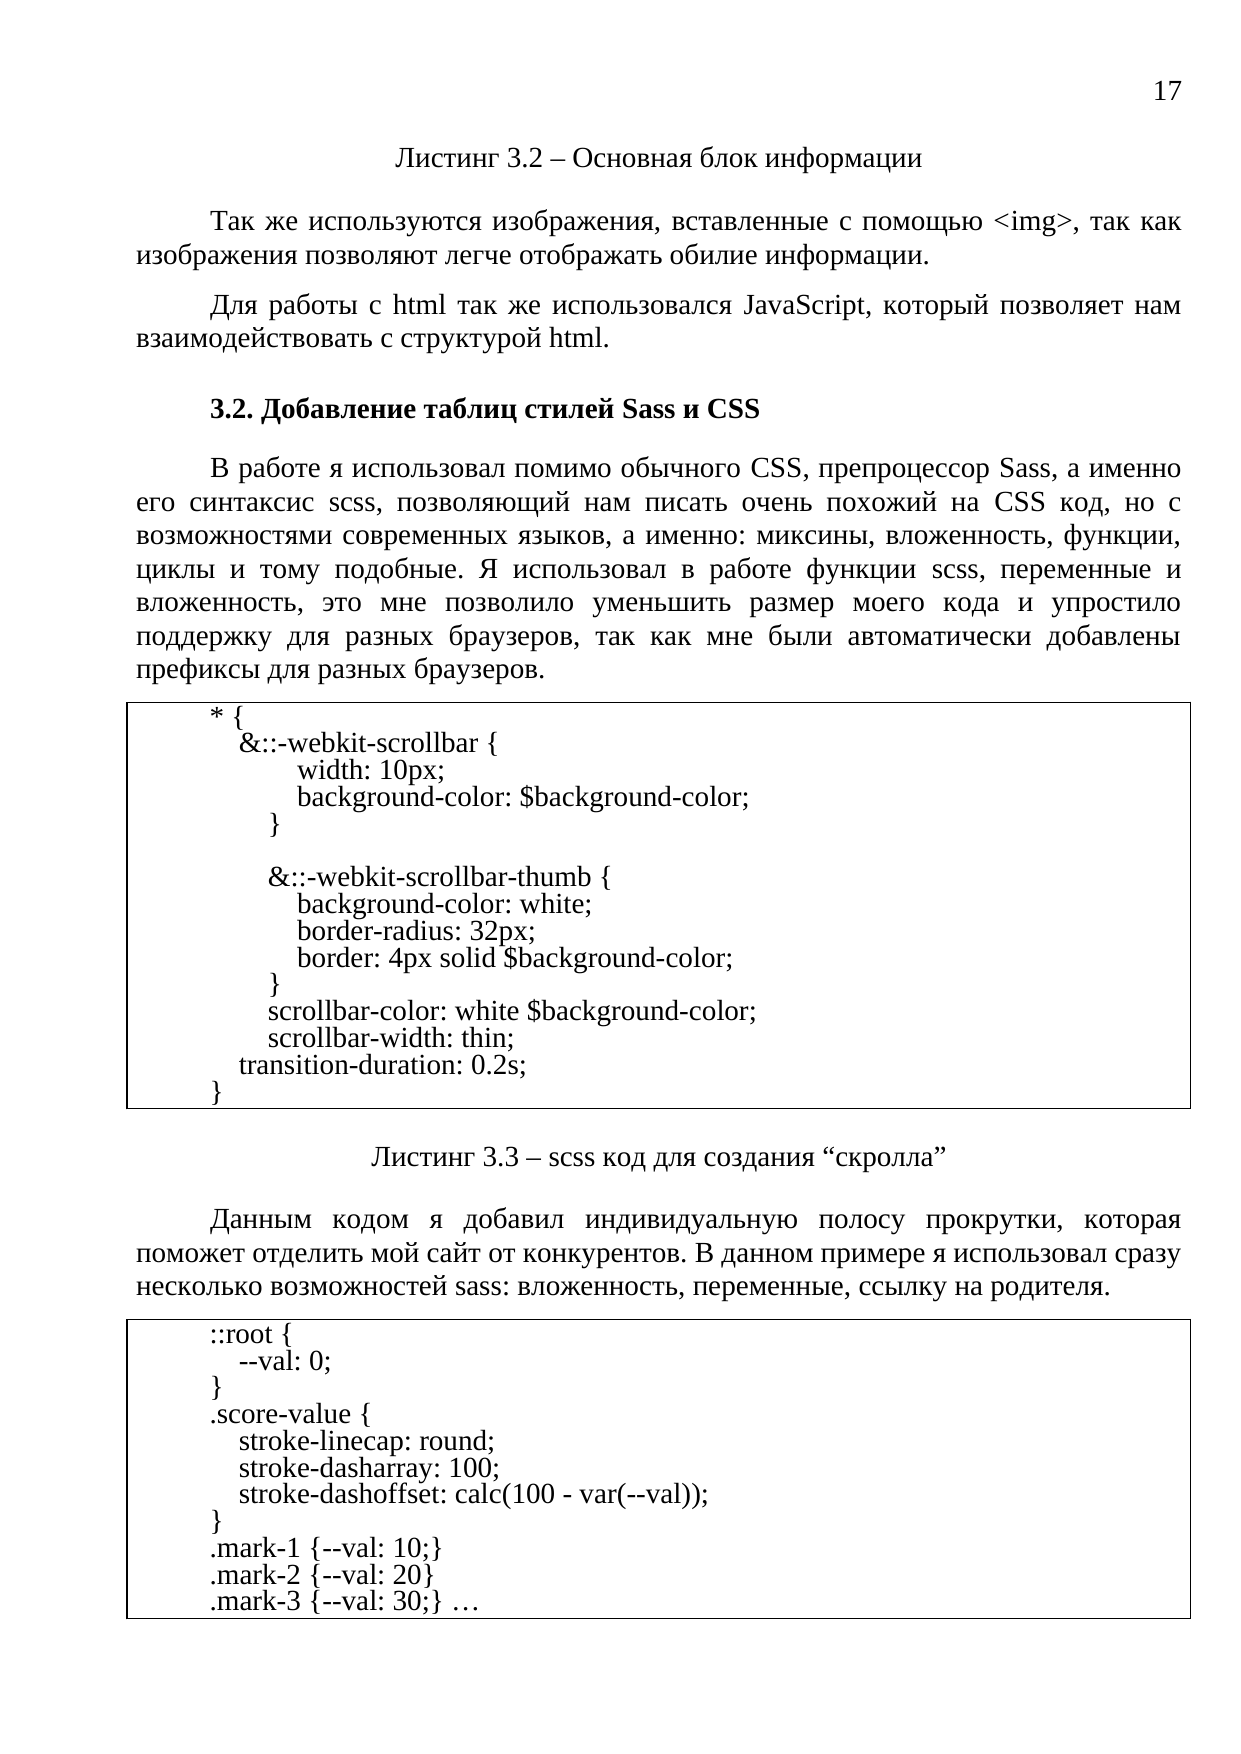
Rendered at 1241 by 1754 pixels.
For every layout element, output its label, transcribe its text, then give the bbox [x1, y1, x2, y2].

text .mark-1 {--val: 10;} [136, 1536, 1182, 1563]
text .mark-3 {--val: 30;} … [128, 1586, 1190, 1618]
text stroke-dasharray: 100; [136, 1456, 1182, 1482]
text scrollbar-width: thin; [136, 1026, 1182, 1053]
text Для работы с html так же использовался JavaScript, который позволяет нам взаимодействовать с структурой html. [136, 287, 1182, 354]
text ::root { [128, 1320, 1190, 1348]
text --val: 0; [136, 1348, 1182, 1375]
subtitle 3.2. Добавление таблиц стилей Sass и CSS [136, 392, 1182, 425]
text background-color: $background-color; [136, 785, 1182, 812]
text Листинг 3.3 – scss код для создания “скролла” [136, 1139, 1182, 1172]
text Данным кодом я добавил индивидуальную полосу прокрутки, которая поможет отделить мой сайт от конкурентов. В данном примере я использовал сразу несколько возможностей sass: вложенность, переменные, ссылку на родителя. [136, 1201, 1182, 1302]
text } [136, 1509, 1182, 1536]
text stroke-linecap: round; [136, 1429, 1182, 1456]
text } [136, 972, 1182, 999]
text } [136, 1375, 1182, 1402]
text border: 4px solid $background-color; [136, 946, 1182, 972]
text stroke-dashoffset: calc(100 - var(--val)); [136, 1482, 1182, 1509]
text Так же используются изображения, вставленные с помощью <img>, так как изображения позволяют легче отображать обилие информации. [136, 203, 1182, 270]
text width: 10px; [136, 758, 1182, 785]
text border-radius: 32px; [136, 919, 1182, 946]
text * { [128, 703, 1190, 732]
text .mark-2 {--val: 20} [136, 1563, 1182, 1586]
text transition-duration: 0.2s; [136, 1053, 1182, 1076]
text .score-value { [136, 1402, 1182, 1429]
text } [136, 812, 1182, 839]
text &::-webkit-scrollbar-thumb { [136, 865, 1182, 892]
text background-color: white; [136, 892, 1182, 919]
text В работе я использовал помимо обычного CSS, препроцессор Sass, а именно его синтаксис scss, позволяющий нам писать очень похожий на CSS код, но с возможностями современных языков, а именно: миксины, вложенность, функции, циклы и тому подобные. Я использовал в работе функции scss, переменные и вложенность, это мне позволило уменьшить размер моего кода и упростило поддержку для разных браузеров, так как мне были автоматически добавлены префиксы для разных браузеров. [136, 450, 1182, 685]
text } [128, 1076, 1190, 1108]
text &::-webkit-scrollbar { [136, 732, 1182, 758]
text Листинг 3.2 – Основная блок информации [136, 141, 1182, 174]
text scrollbar-color: white $background-color; [136, 999, 1182, 1026]
